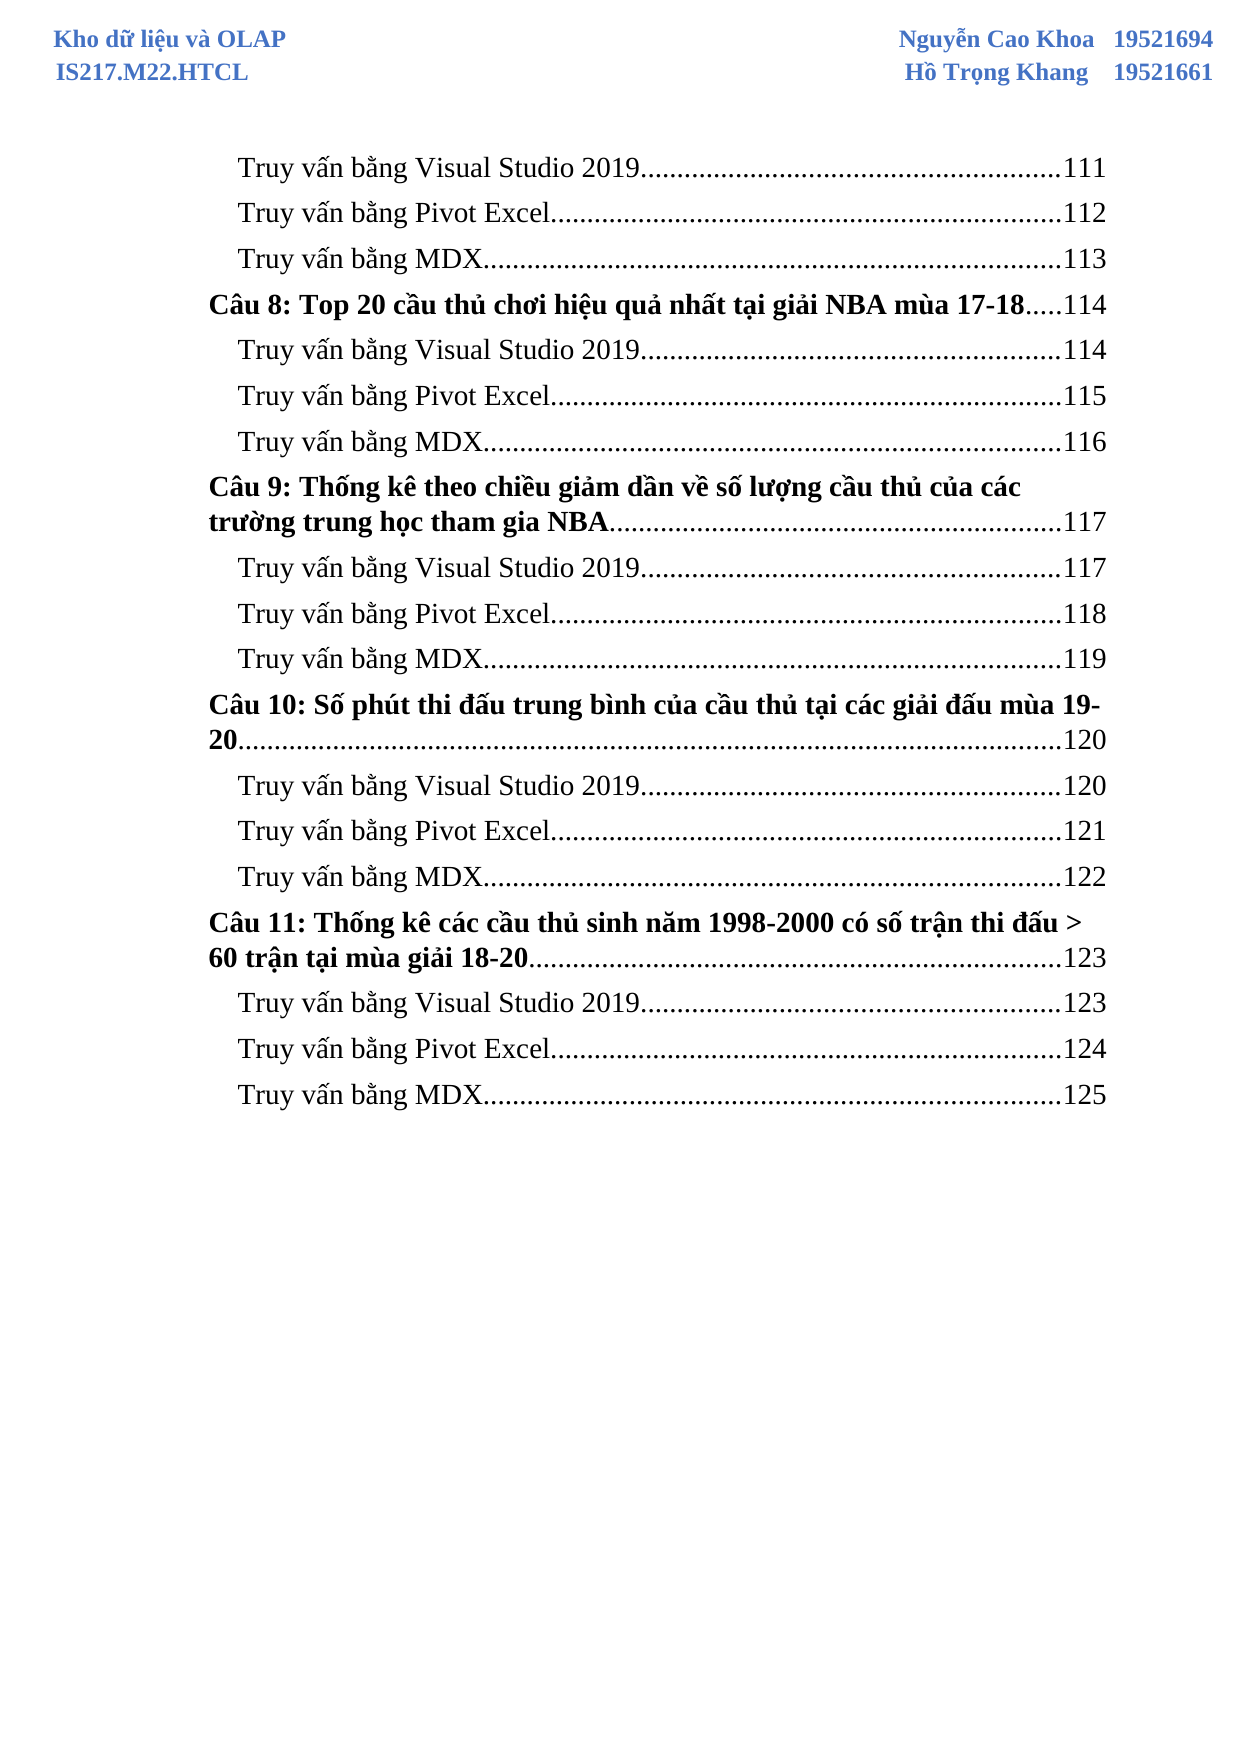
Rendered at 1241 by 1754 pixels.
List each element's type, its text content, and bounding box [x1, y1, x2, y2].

text Truy vấn bằng Pivot Excel 112 [237, 196, 1107, 229]
text Truy vấn bằng MDX 113 [237, 241, 1107, 275]
text Truy vấn bằng Visual Studio 2019 111 [237, 150, 1107, 183]
text Truy vấn bằng MDX 119 [237, 641, 1107, 675]
text Truy vấn bằng Visual Studio 2019 120 [237, 768, 1107, 801]
text Câu 9: Thống kê theo chiều giảm dần về số lượng cầu thủ của các trường trung học tham gia NBA 117 [208, 469, 1107, 538]
text Truy vấn bằng Visual Studio 2019 114 [237, 332, 1107, 366]
text Câu 10: Số phút thi đấu trung bình của cầu thủ tại các giải đấu mùa 19-20 120 [208, 687, 1107, 756]
text Truy vấn bằng Pivot Excel 121 [237, 813, 1107, 847]
text Câu 8: Top 20 cầu thủ chơi hiệu quả nhất tại giải NBA mùa 17-18 114 [208, 287, 1107, 320]
text Truy vấn bằng Visual Studio 2019 123 [237, 986, 1107, 1019]
text Truy vấn bằng Pivot Excel 124 [237, 1031, 1107, 1065]
text Truy vấn bằng MDX 122 [237, 859, 1107, 893]
text Truy vấn bằng Pivot Excel 115 [237, 378, 1107, 412]
text Câu 11: Thống kê các cầu thủ sinh năm 1998-2000 có số trận thi đấu > 60 trận tại mùa giải 18-20 123 [208, 905, 1107, 973]
text Truy vấn bằng Visual Studio 2019 117 [237, 550, 1107, 584]
text Truy vấn bằng Pivot Excel 118 [237, 596, 1107, 629]
text Truy vấn bằng MDX 125 [237, 1077, 1107, 1110]
text Truy vấn bằng MDX 116 [237, 424, 1107, 457]
